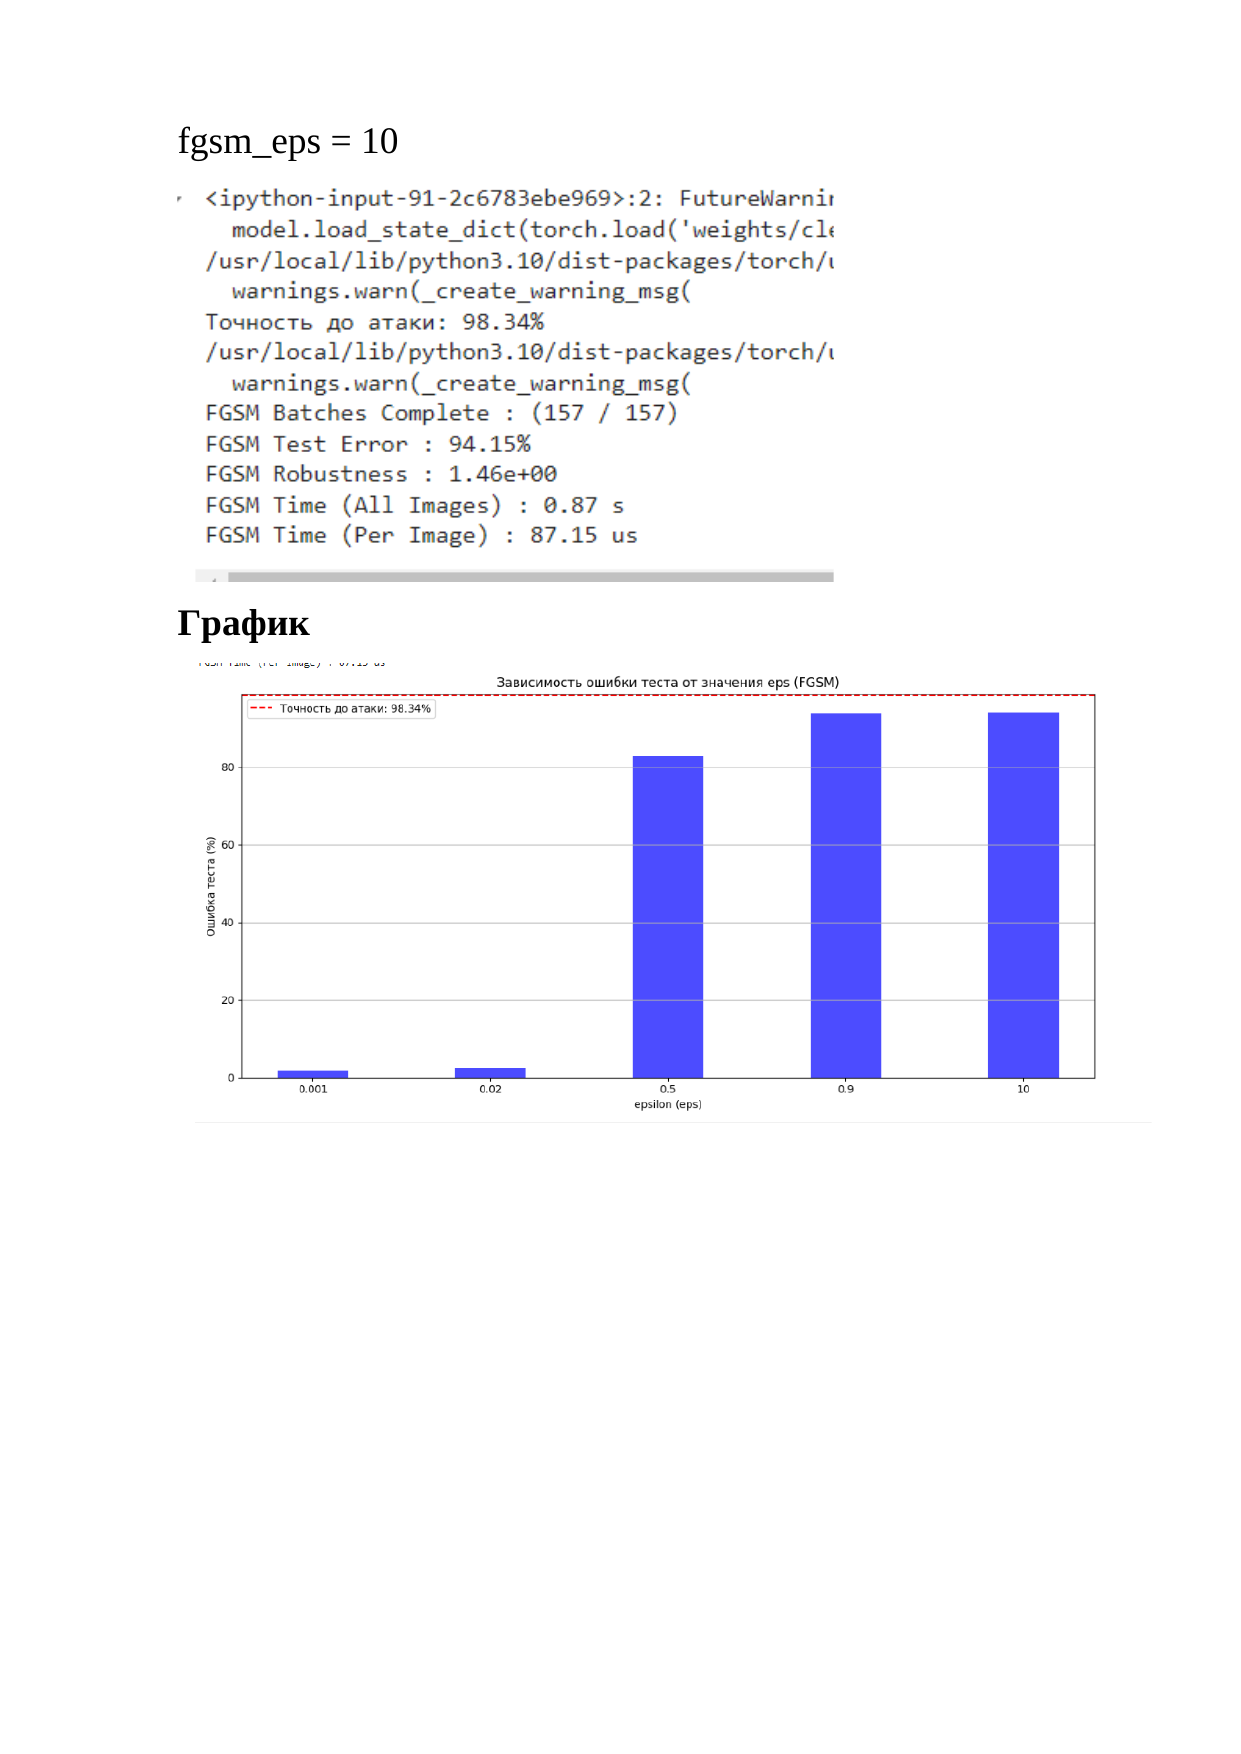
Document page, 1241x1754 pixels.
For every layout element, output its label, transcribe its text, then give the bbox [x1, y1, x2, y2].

picture [177, 663, 1152, 1123]
picture [177, 181, 834, 582]
text fgsm_eps = 10 [177, 118, 1152, 161]
text График [177, 600, 1152, 643]
